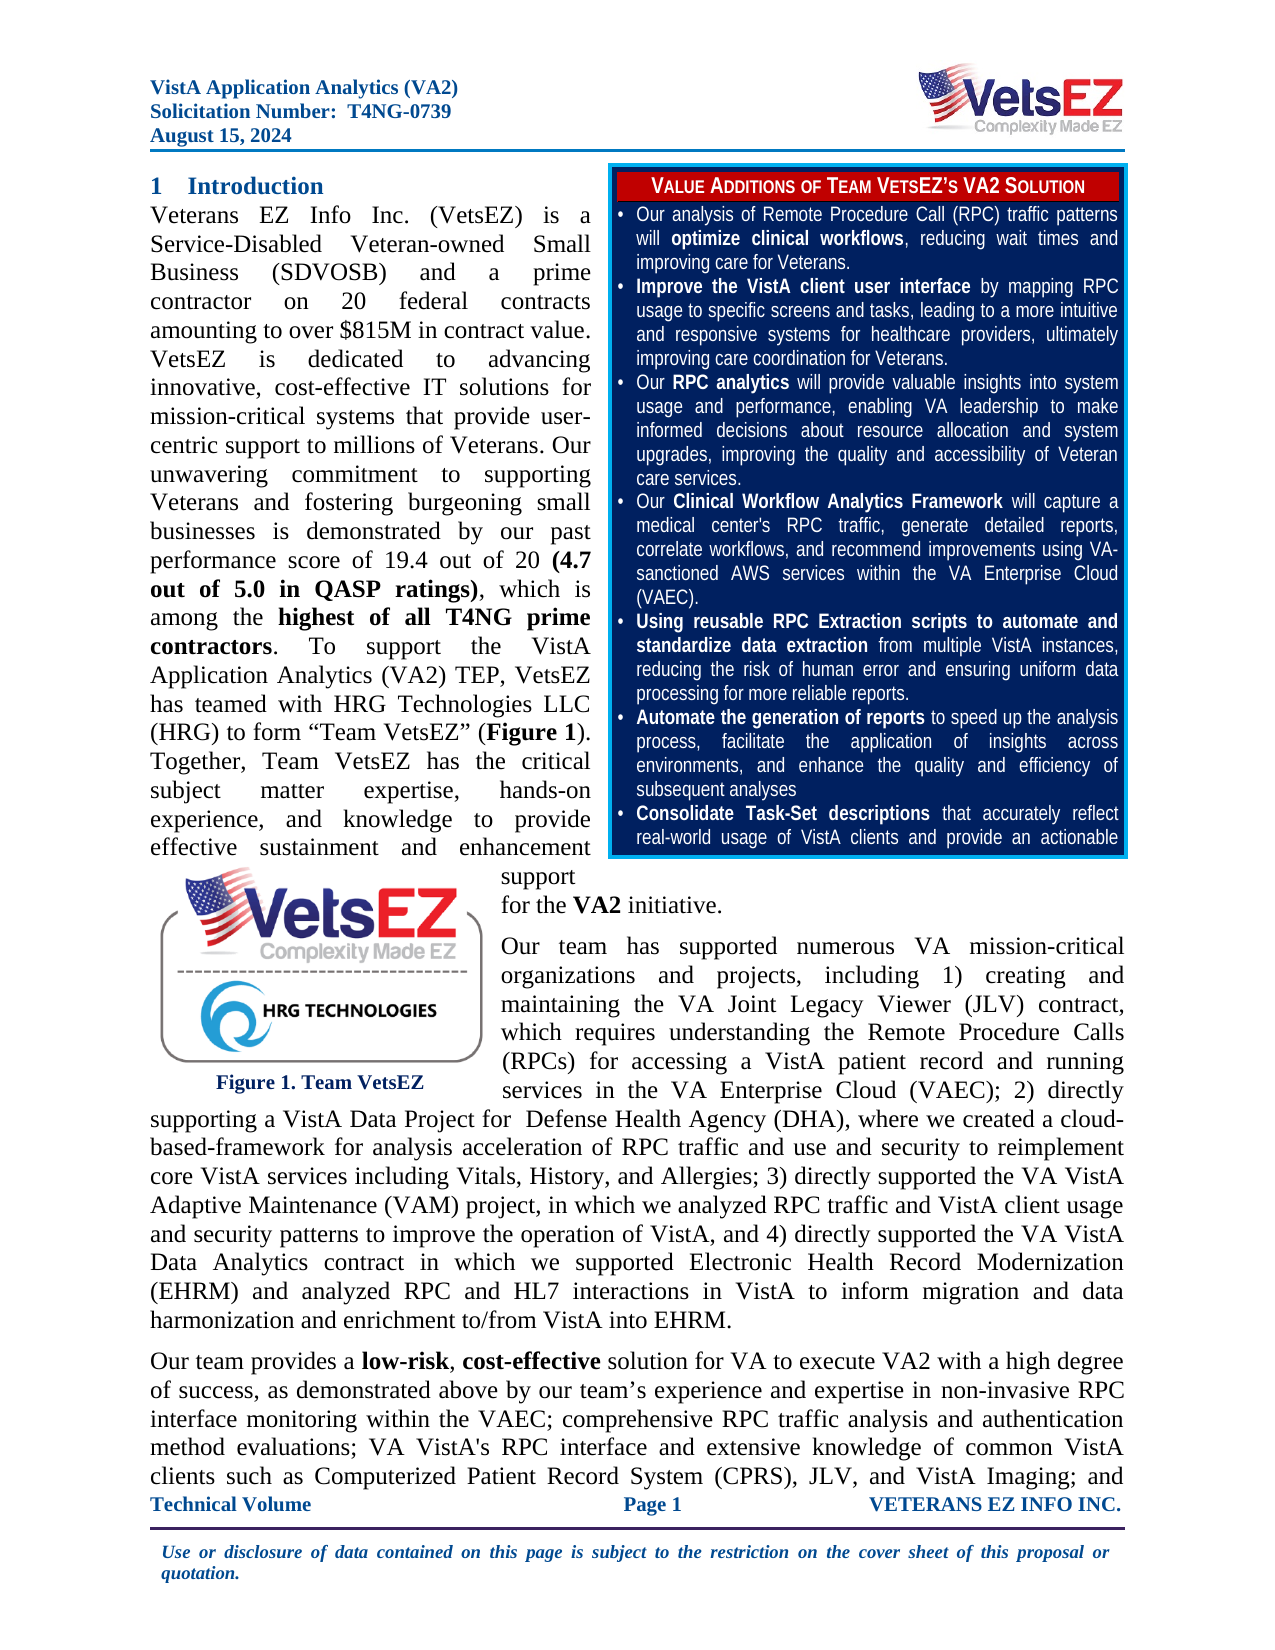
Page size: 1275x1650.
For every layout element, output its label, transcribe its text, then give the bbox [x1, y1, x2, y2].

picture [158, 863, 485, 1065]
picture [915, 60, 1125, 138]
subtitle Introduction [150, 171, 608, 200]
text Our team has supported numerous VA mission-critical organizations and projects, including 1) creating and maintaining the VA Joint Legacy Viewer (JLV) contract, which requires understanding the Remote Procedure Calls (RPCs) for accessing a VistA patient record and running services in the VA Enterprise Cloud (VAEC); 2) directly supporting a VistA Data Project for Defense Health Agency (DHA), where we created a cloud-based-framework for analysis acceleration of RPC traffic and use and security to reimplement core VistA services including Vitals, History, and Allergies; 3) directly supported the VA VistA Adaptive Maintenance (VAM) project, in which we analyzed RPC traffic and VistA client usage and security patterns to improve the operation of VistA, and 4) directly supported the VA VistA Data Analytics contract in which we supported Electronic Health Record Modernization (EHRM) and analyzed RPC and HL7 interactions in VistA to inform migration and data harmonization and enrichment to/from VistA into EHRM. [150, 931, 1125, 1334]
text Veterans EZ Info Inc. (VetsEZ) is a Service-Disabled Veteran-owned Small Business (SDVOSB) and a prime contractor on 20 federal contracts amounting to over $815M in contract value. VetsEZ is dedicated to advancing innovative, cost-effective IT solutions for mission-critical systems that provide user-centric support to millions of Veterans. Our unwavering commitment to supporting Veterans and fostering burgeoning small businesses is demonstrated by our past performance score of 19.4 out of 20 (4.7 out of 5.0 in QASP ratings), which is among the highest of all T4NG prime contractors. To support the VistA Application Analytics (VA2) TEP, VetsEZ has teamed with HRG Technologies LLC (HRG) to form “Team VetsEZ” (Figure 1). Together, Team VetsEZ has the critical subject matter expertise, hands-on experience, and knowledge to provide effective sustainment and enhancement support for the VA2 initiative. [150, 200, 1125, 919]
